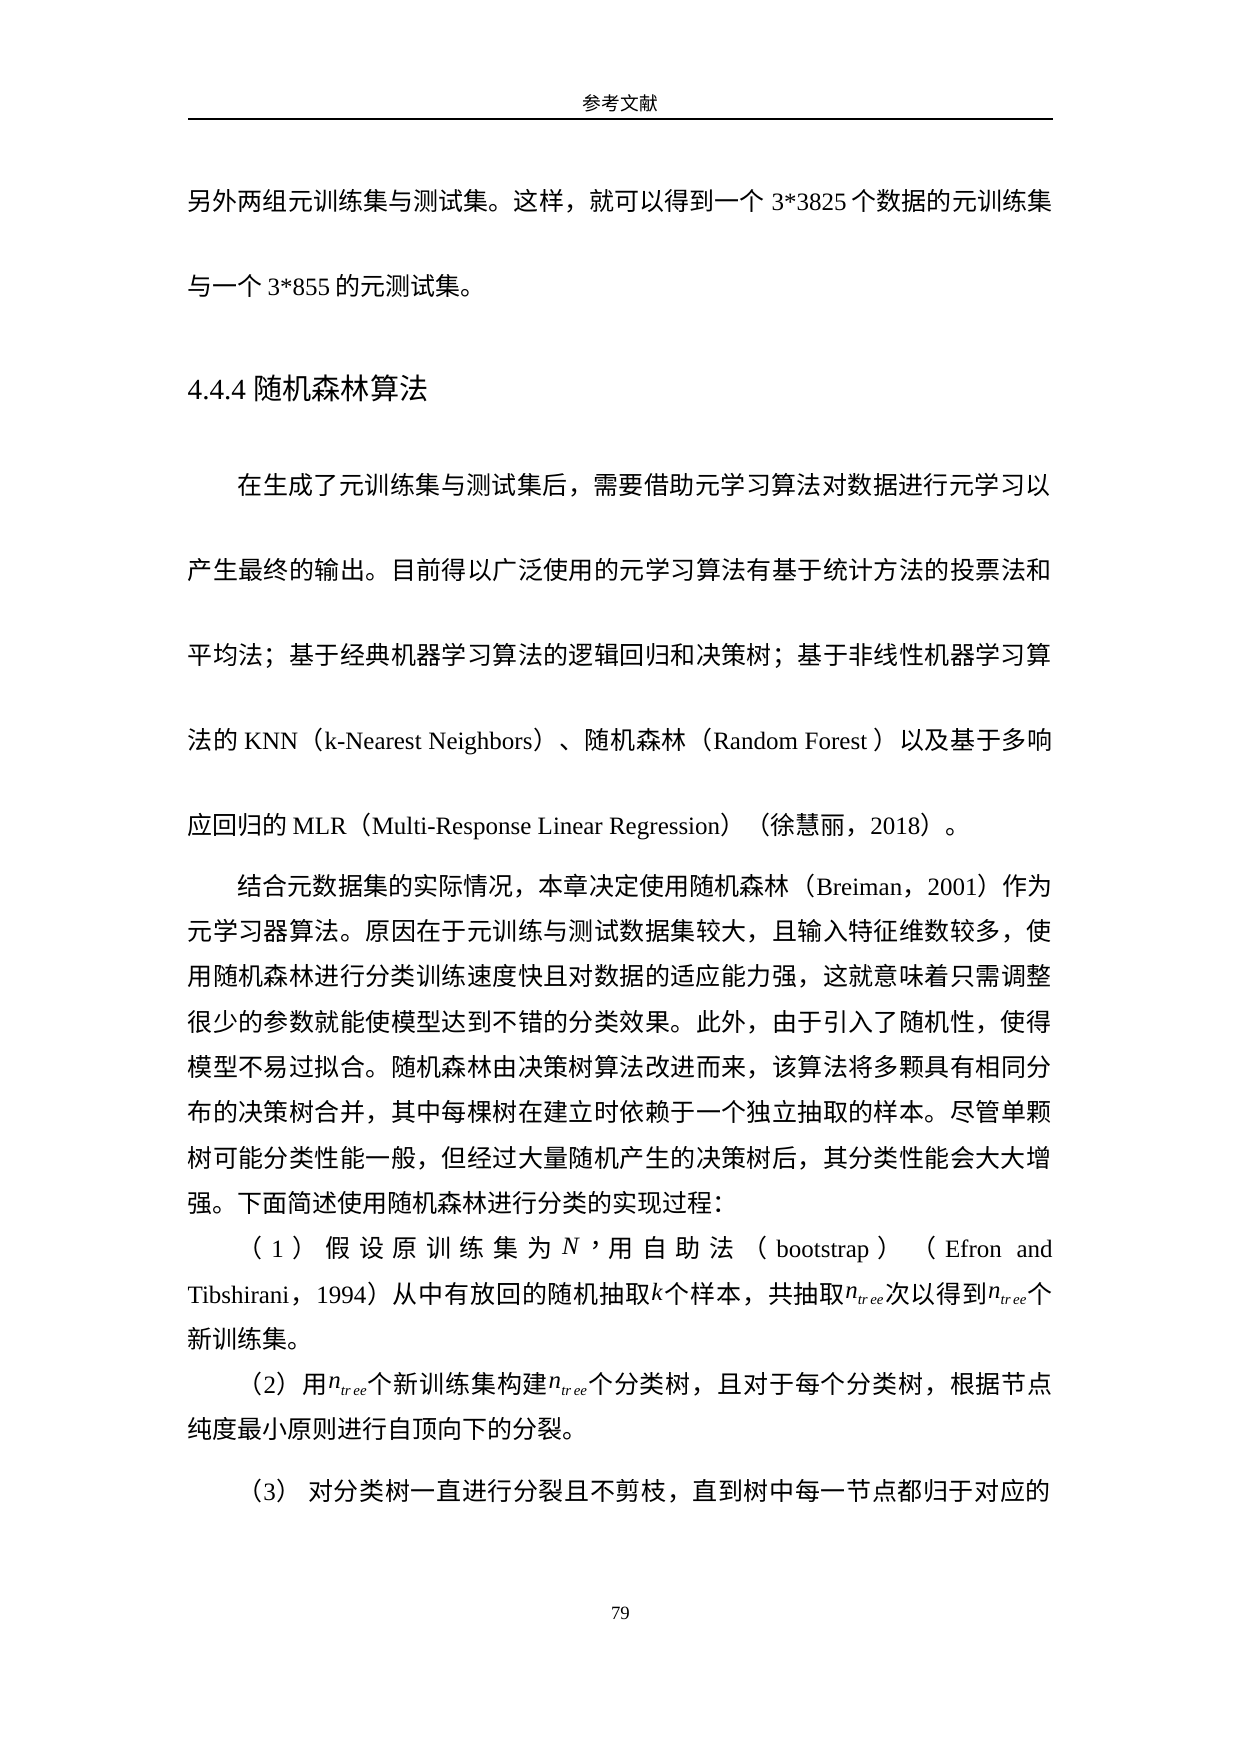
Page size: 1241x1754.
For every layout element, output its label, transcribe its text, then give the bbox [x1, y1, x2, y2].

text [187, 1455, 1053, 1523]
text 在生成了元训练集与测试集后，需要借助元学习算法对数据进行元学习以产生最终的输出。目前得以广泛使用的元学习算法有基于统计方法的投票法和平均法；基于经典机器学习算法的逻辑回归和决策树；基于非线性机器学习算法的KNN（k-Nearest Neighbors）、随机森林（Random Forest ）以及基于多响应回归的MLR（Multi-Response Linear Regression）（徐慧丽，2018）。 [187, 450, 1053, 857]
text （1）假设原训练集为用自助法（bootstrap）（Efron and Tibshirani，1994）从中有放回的随机抽取个样本，共抽取次以得到个新训练集。 [187, 1229, 1053, 1356]
text 结合元数据集的实际情况，本章决定使用随机森林（Breiman，2001）作为元学习器算法。原因在于元训练与测试数据集较大，且输入特征维数较多，使用随机森林进行分类训练速度快且对数据的适应能力强，这就意味着只需调整很少的参数就能使模型达到不错的分类效果。此外，由于引入了随机性，使得模型不易过拟合。随机森林由决策树算法改进而来，该算法将多颗具有相同分布的决策树合并，其中每棵树在建立时依赖于一个独立抽取的样本。尽管单颗树可能分类性能一般，但经过大量随机产生的决策树后，其分类性能会大大增强。下面简述使用随机森林进行分类的实现过程： [187, 866, 1053, 1220]
subtitle 4.4.4 随机森林算法 [187, 352, 1053, 420]
text （2）用个新训练集构建个分类树，且对于每个分类树，根据节点纯度最小原则进行自顶向下的分裂。 [187, 1365, 1053, 1446]
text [187, 166, 1053, 318]
